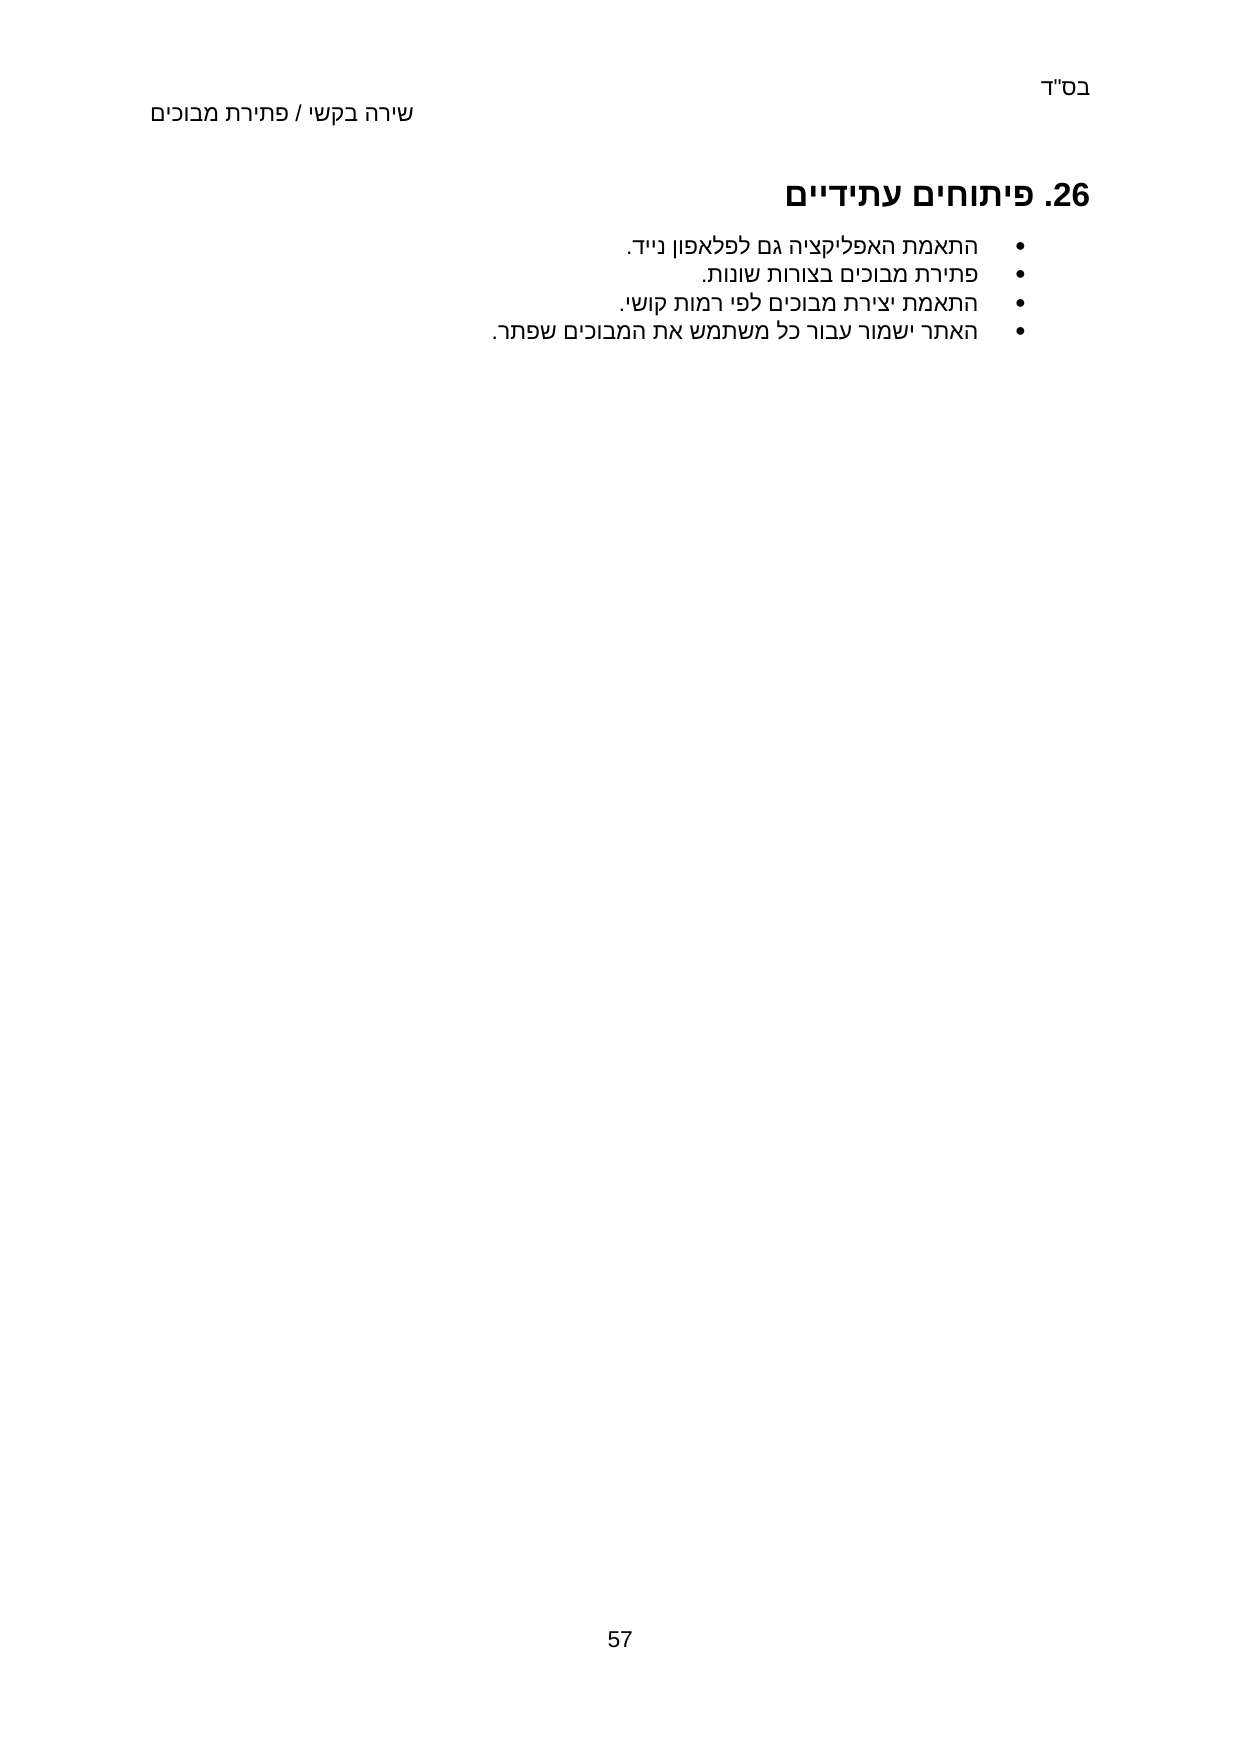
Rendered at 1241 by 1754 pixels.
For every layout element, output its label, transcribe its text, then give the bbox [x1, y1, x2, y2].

subtitle 26. פיתוחים עתידיים [150, 175, 1090, 213]
list התאמת האפליקציה גם לפלאפון נייד. [150, 233, 1016, 259]
list האתר ישמור עבור כל משתמש את המבוכים שפתר. [150, 318, 1016, 344]
list פתירת מבוכים בצורות שונות. [150, 261, 1016, 287]
list התאמת יצירת מבוכים לפי רמות קושי. [150, 289, 1016, 316]
